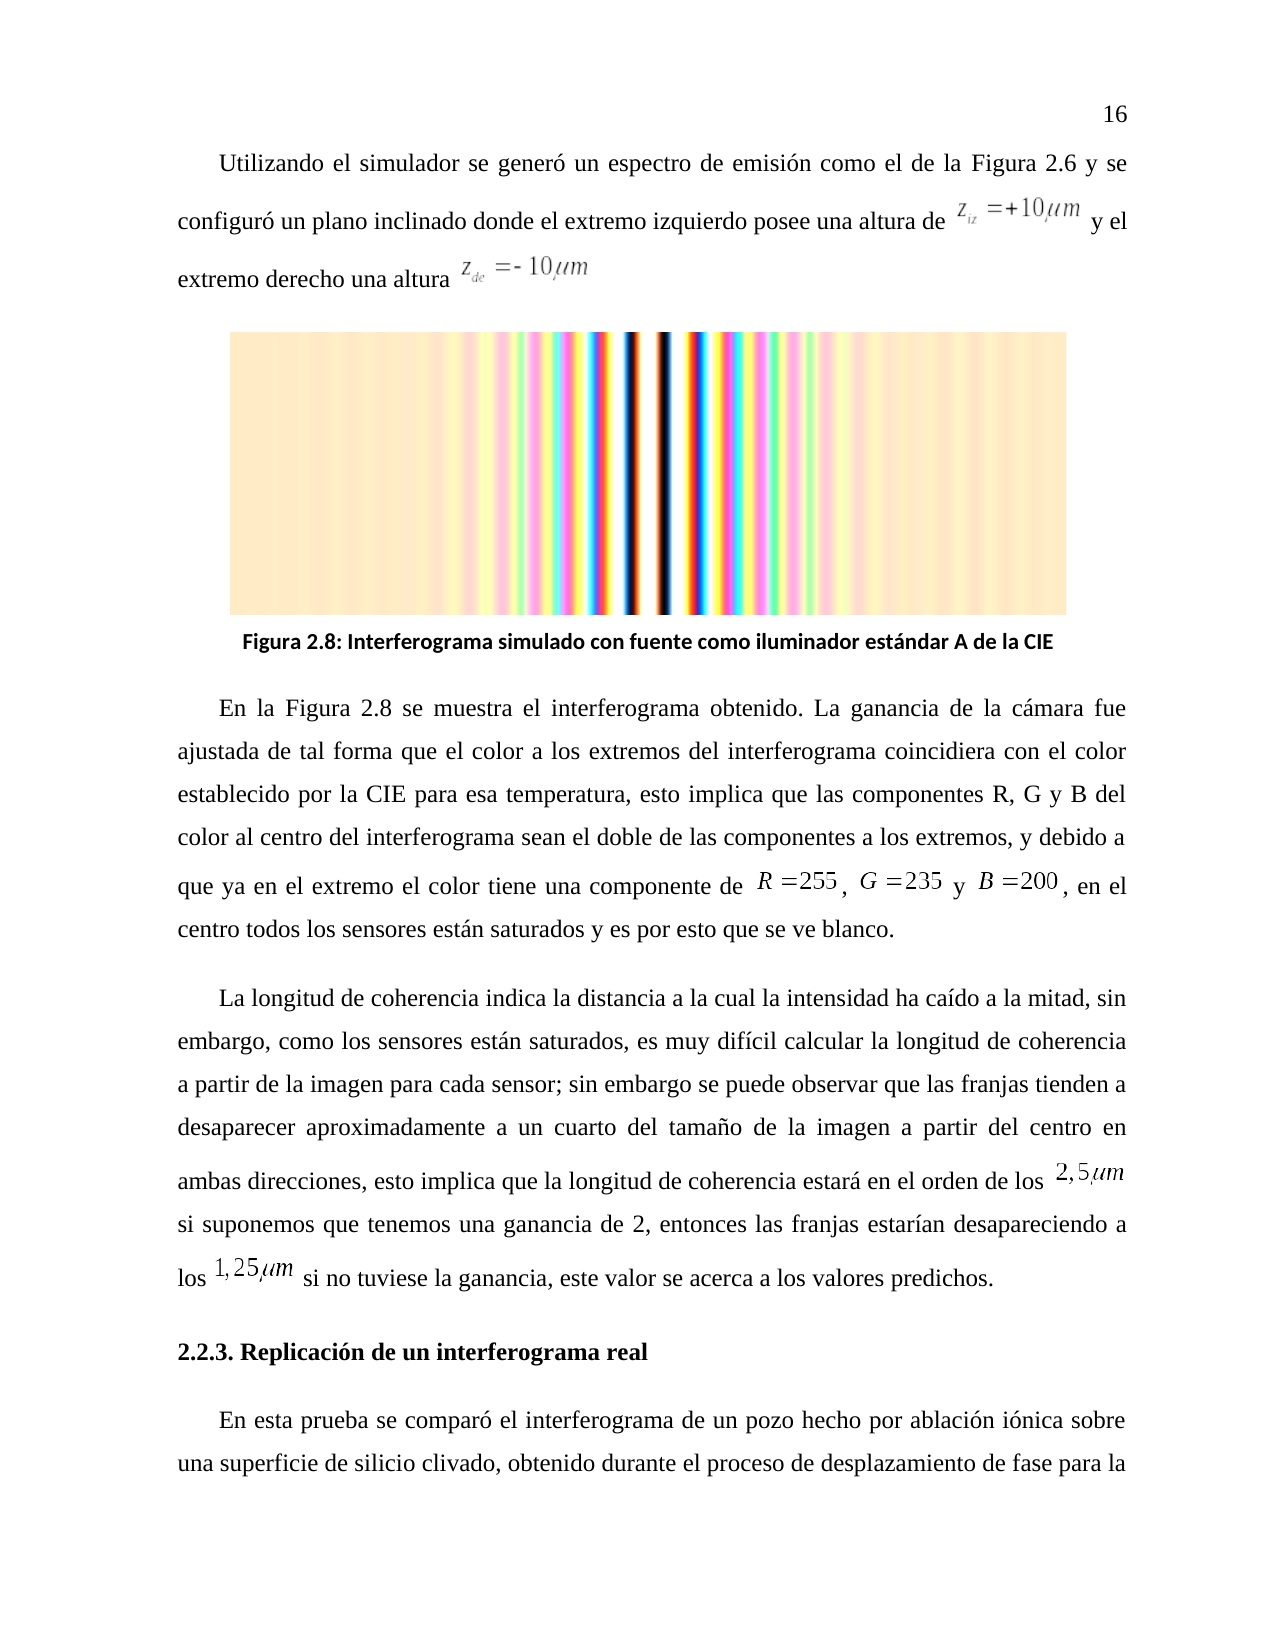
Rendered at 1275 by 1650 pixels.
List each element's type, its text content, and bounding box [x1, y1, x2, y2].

subtitle Replicación de un interferograma real [177, 1337, 1127, 1366]
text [177, 1405, 1127, 1477]
picture [230, 332, 701, 615]
picture [704, 332, 1067, 615]
text La longitud de coherencia indica la distancia a la cual la intensidad ha caído a la mitad, sin embargo, como los sensores están saturados, es muy difícil calcular la longitud de coherencia a partir de la imagen para cada sensor; sin embargo se puede observar que las franjas tienden a desaparecer aproximadamente a un cuarto del tamaño de la imagen a partir del centro en ambas direcciones, esto implica que la longitud de coherencia estará en el orden de los si suponemos que tenemos una ganancia de 2, entonces las franjas estarían desapareciendo a los si no tuviese la ganancia, este valor se acerca a los valores predichos. [177, 983, 1127, 1292]
